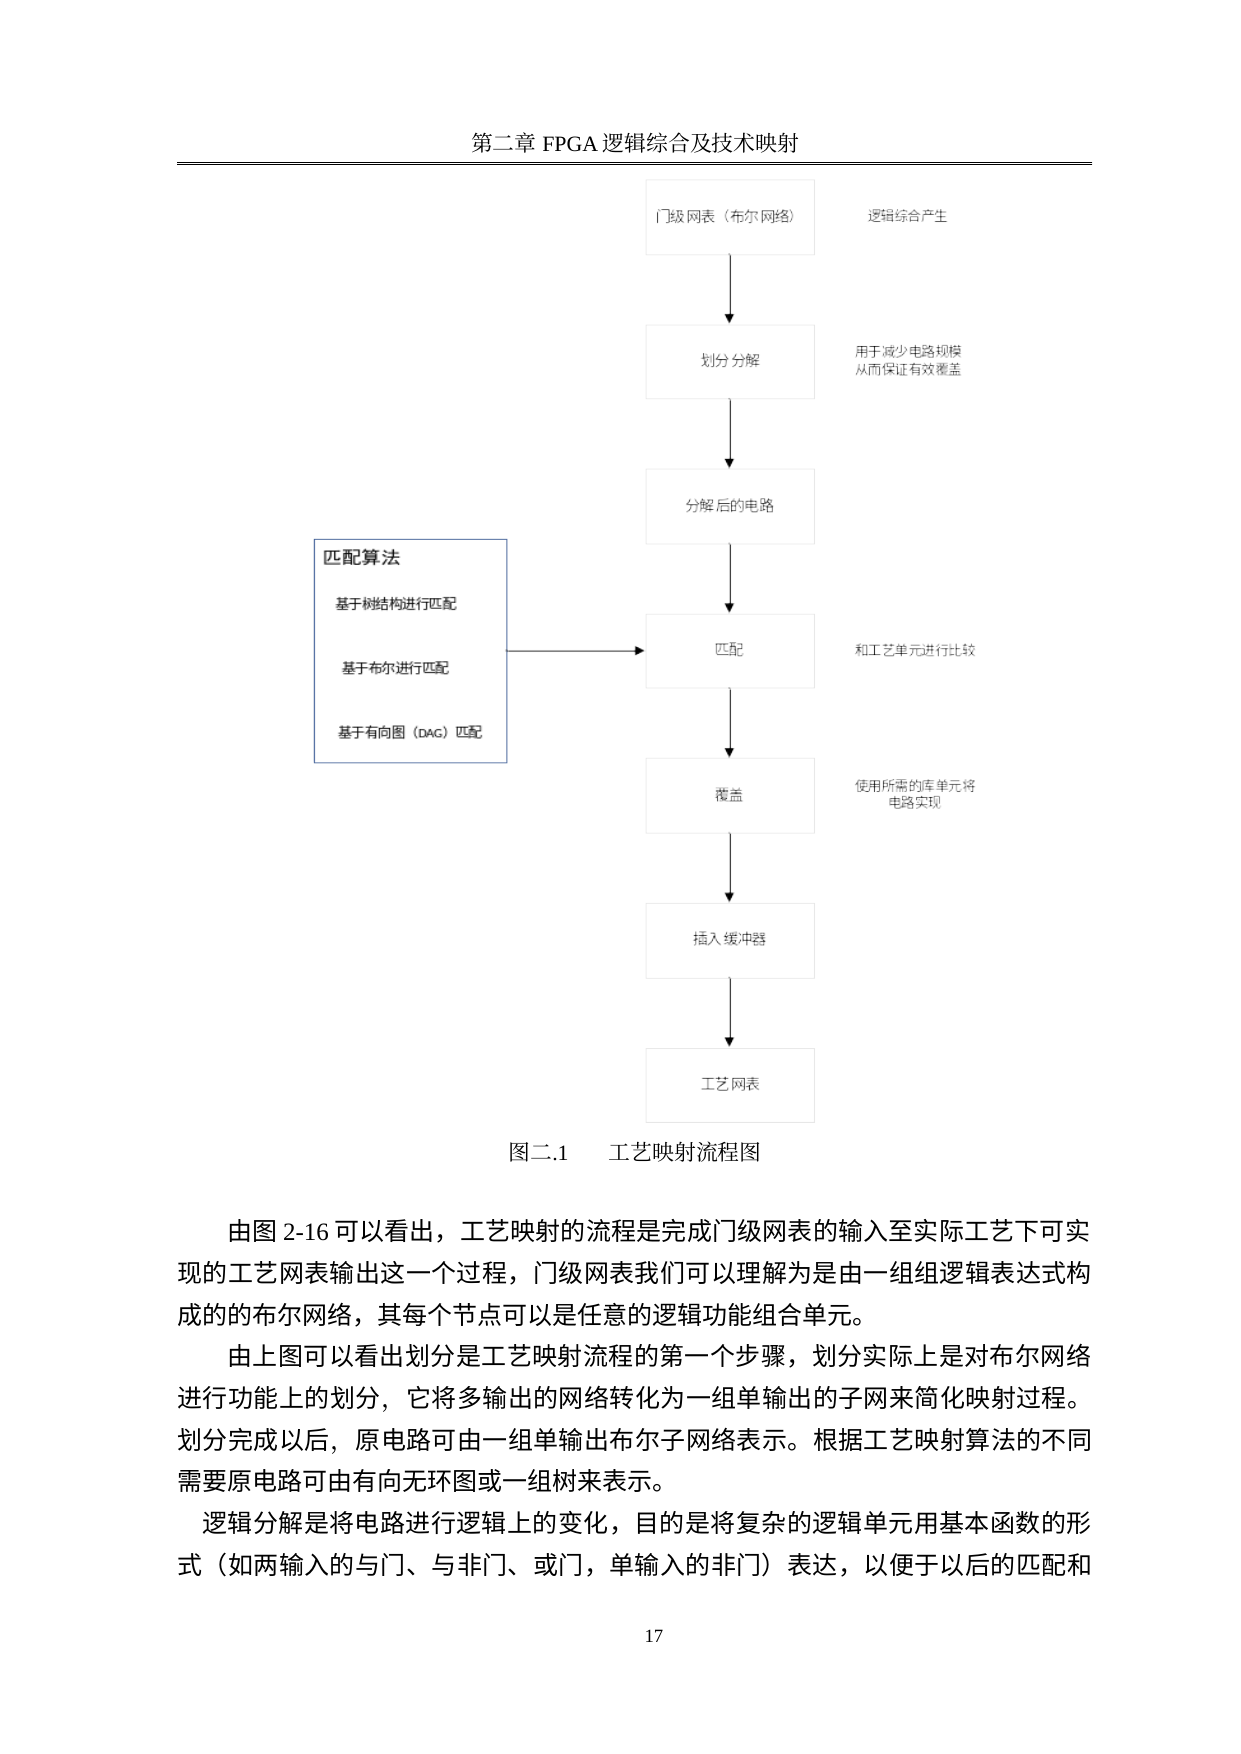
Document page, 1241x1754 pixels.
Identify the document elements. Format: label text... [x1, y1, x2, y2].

text 由图2-16可以看出，工艺映射的流程是完成门级网表的输入至实际工艺下可实现的工艺网表输出这一个过程，门级网表我们可以理解为是由一组组逻辑表达式构成的的布尔网络，其每个节点可以是任意的逻辑功能组合单元。 [177, 1207, 1092, 1332]
text 工艺映射流程图 [177, 1135, 1092, 1167]
text 由上图可以看出划分是工艺映射流程的第一个步骤，划分实际上是对布尔网络进行功能上的划分，它将多输出的网络转化为一组单输出的子网来简化映射过程。划分完成以后，原电路可由一组单输出布尔子网络表示。根据工艺映射算法的不同需要原电路可由有向无环图或一组树来表示。 [177, 1332, 1092, 1499]
text 逻辑分解是将电路进行逻辑上的变化，目的是将复杂的逻辑单元用基本函数的形式（如两输入的与门、与非门、或门，单输入的非门）表达，以便于以后的匹配和映射。 [177, 1499, 1092, 1582]
